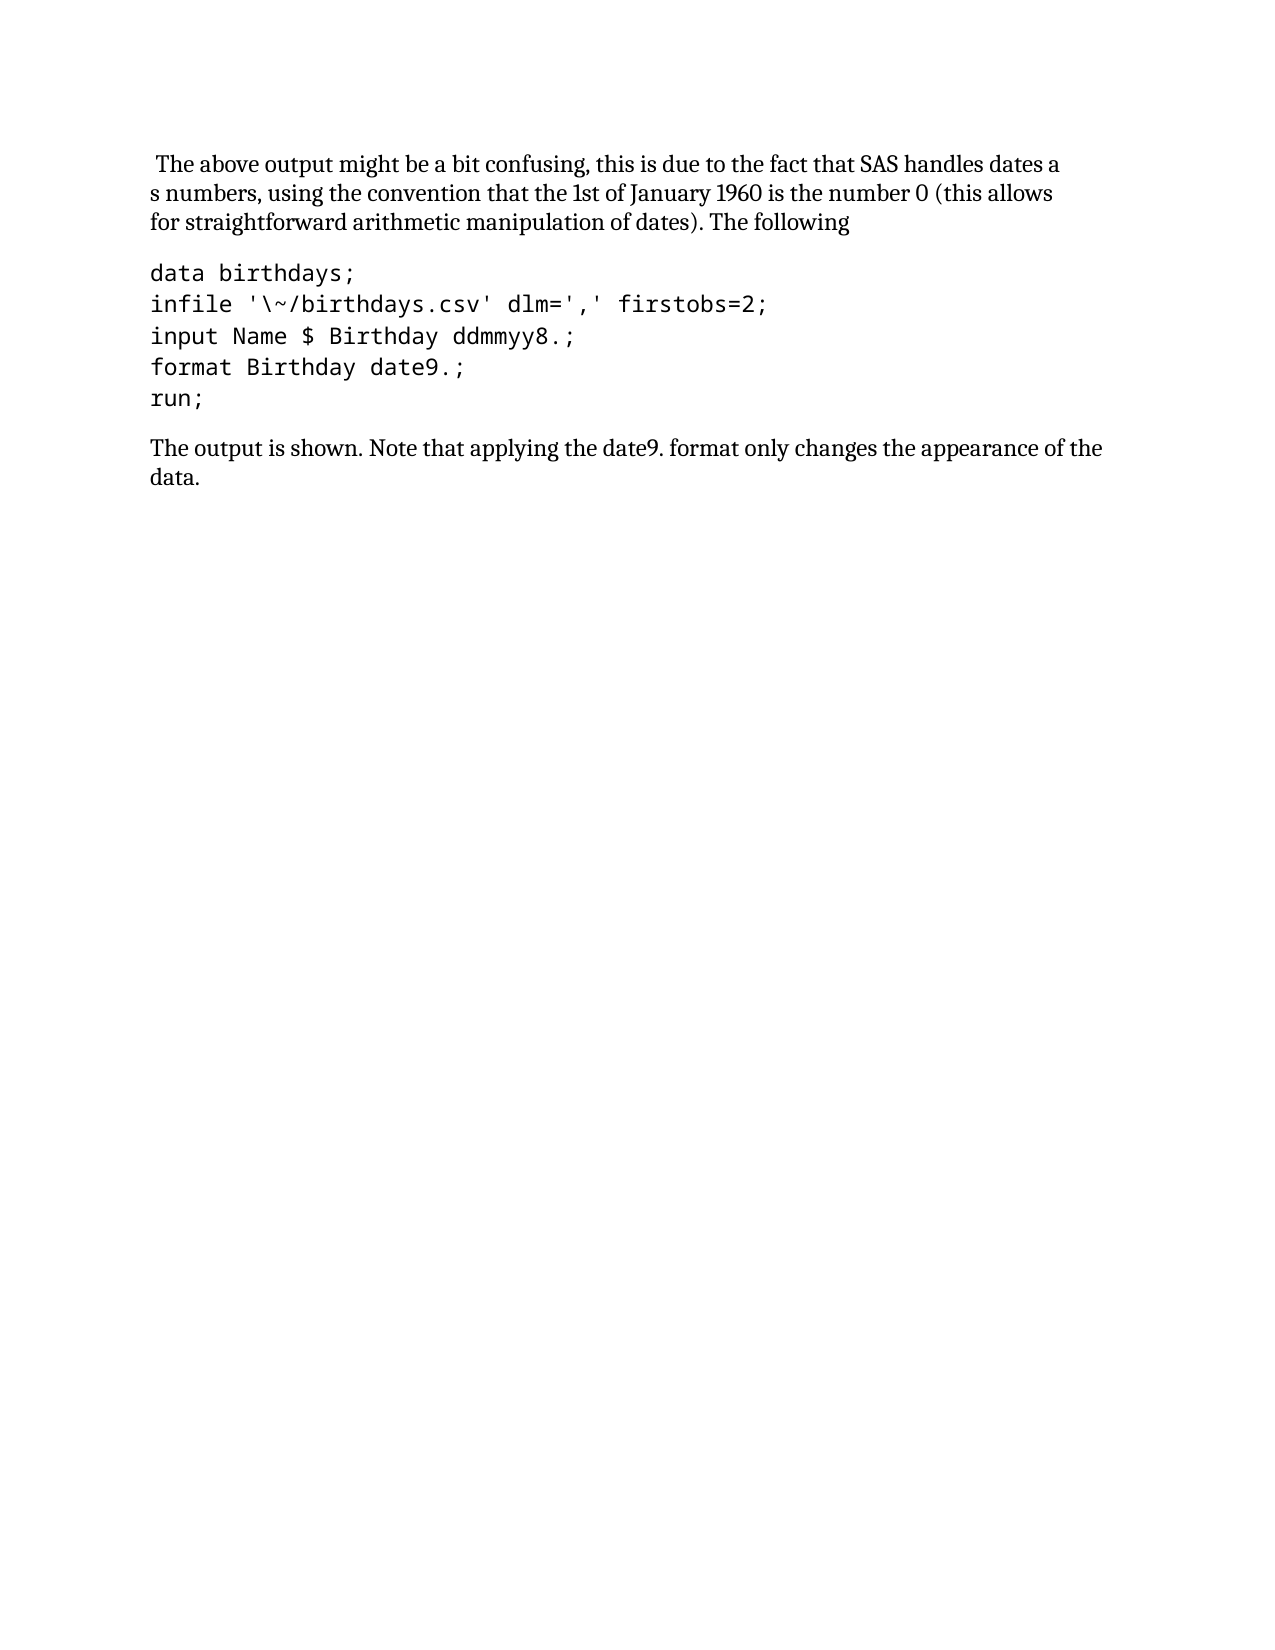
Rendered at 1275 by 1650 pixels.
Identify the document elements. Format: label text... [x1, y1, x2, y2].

text data birthdays;infile '\~/birthdays.csv' dlm=',' firstobs=2;input Name $ Birthday ddmmyy8.;format Birthday date9.;run; [150, 257, 1125, 413]
text The output is shown. Note that applying the date9. format only changes the appearance of the data. [150, 434, 1125, 492]
